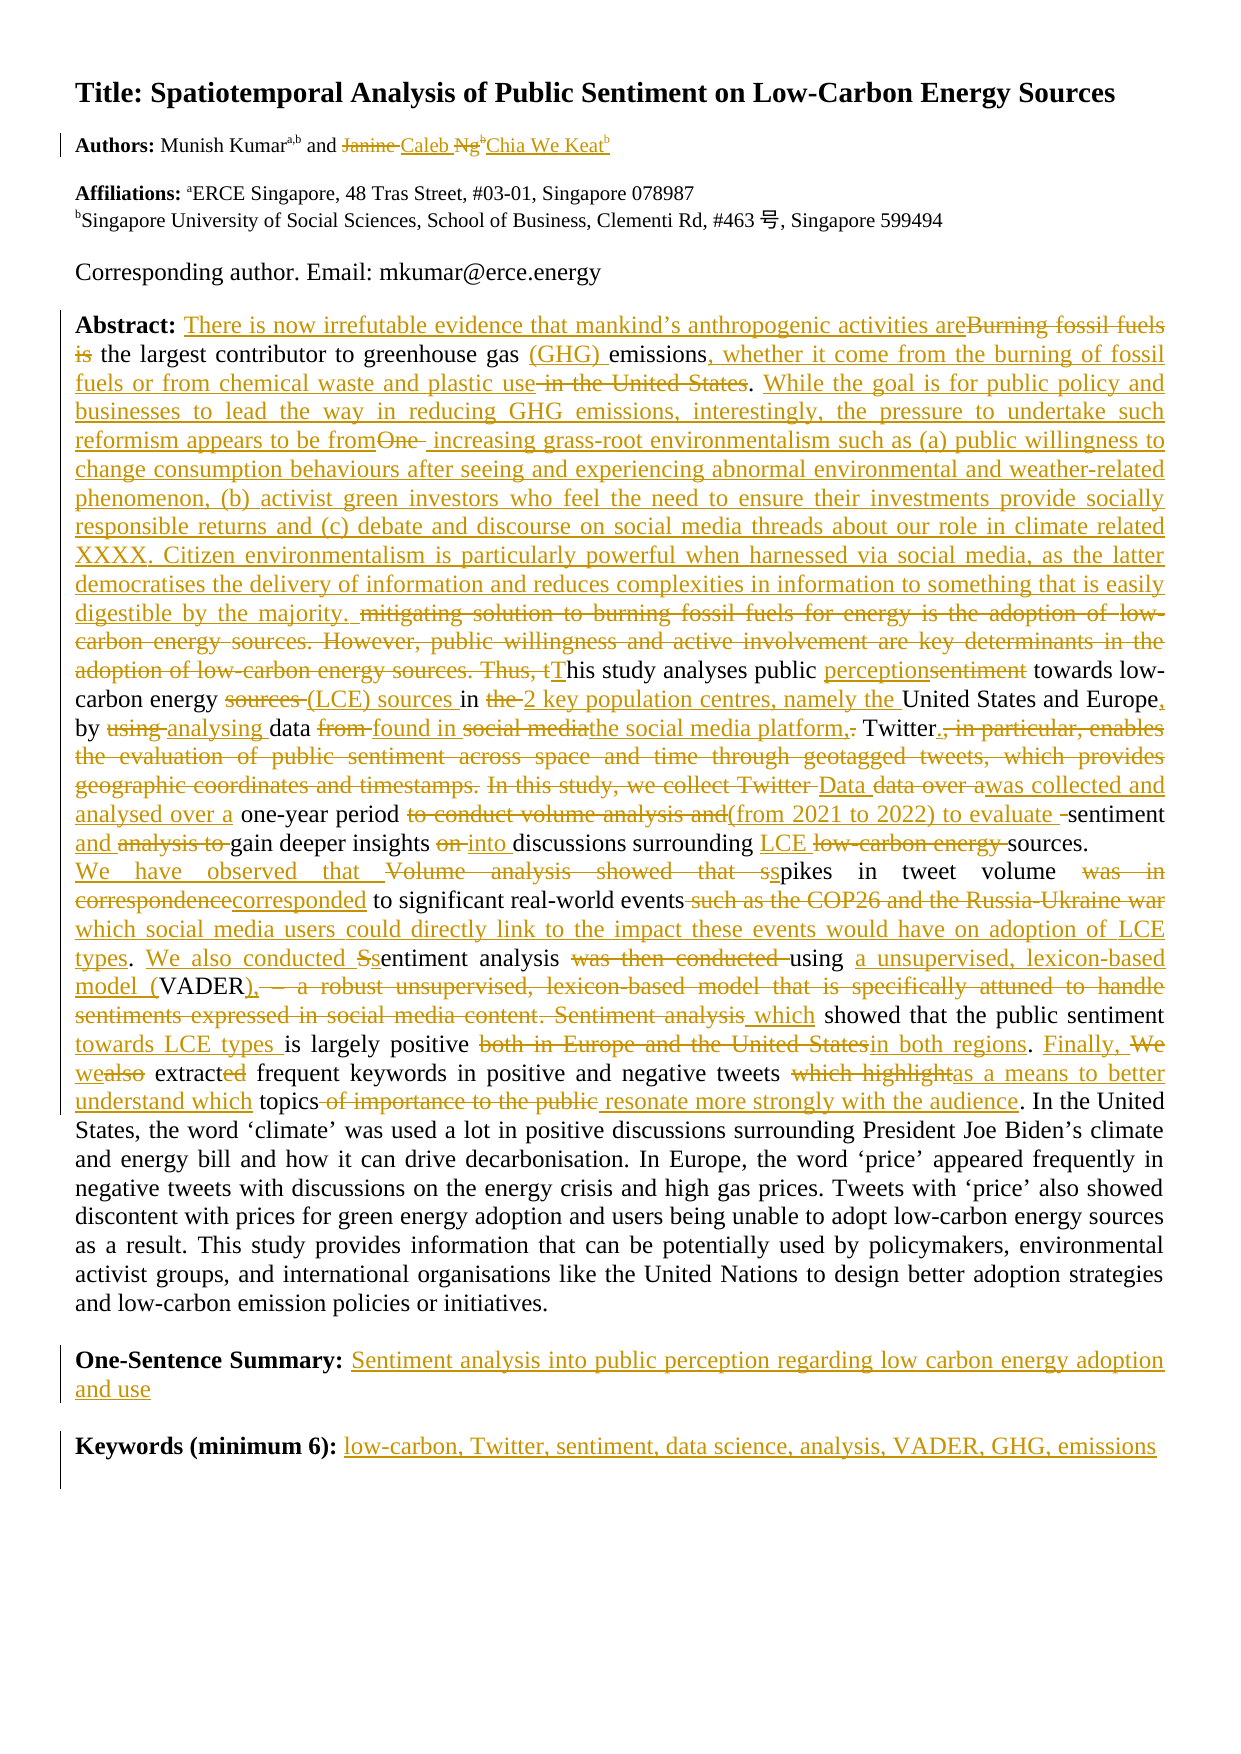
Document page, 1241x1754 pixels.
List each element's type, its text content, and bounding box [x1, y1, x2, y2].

text Abstract: the largest contributor to greenhouse gas emissions. his study analyses public towards low-carbon energy in United States and Europe by data Twitter one-year period sentiment gain deeper insights discussions surrounding sources. [75, 595, 1165, 642]
text One-Sentence Summary: [75, 1345, 1165, 1403]
text Abstract: the largest contributor to greenhouse gas emissions. his study analyses public towards low-carbon energy in United States and Europe by data Twitter one-year period sentiment gain deeper insights discussions surrounding sources. [75, 758, 1165, 856]
text Authors: Munish Kumara,b and [75, 133, 1165, 157]
text Abstract: the largest contributor to greenhouse gas emissions. his study analyses public towards low-carbon energy in United States and Europe by data Twitter one-year period sentiment gain deeper insights discussions surrounding sources. [75, 480, 1165, 508]
text Keywords (minimum 6): [75, 1431, 1165, 1460]
text bSingapore University of Social Sciences, School of Business, Clementi Rd, #463号, Singapore 599494 [75, 205, 1165, 233]
text Affiliations: aERCE Singapore, 48 Tras Street, #03-01, Singapore 078987 [75, 181, 1165, 205]
text pikes in tweet volume to significant real-world events. entiment analysis using VADER showed that the public sentiment is largely positive . extract frequent keywords in positive and negative tweets topics. In the United States, the word ‘climate’ was used a lot in positive discussions surrounding President Joe Biden’s climate and energy bill and how it can drive decarbonisation. In Europe, the word ‘price’ appeared frequently in negative tweets with discussions on the energy crisis and high gas prices. Tweets with ‘price’ also showed discontent with prices for green energy adoption and users being unable to adopt low-carbon energy sources as a result. This study provides information that can be potentially used by policymakers, environmental activist groups, and international organisations like the United Nations to design better adoption strategies and low-carbon emission policies or initiatives. [75, 856, 1165, 1316]
text Abstract: the largest contributor to greenhouse gas emissions. his study analyses public towards low-carbon energy in United States and Europe by data Twitter one-year period sentiment gain deeper insights discussions surrounding sources. [75, 566, 1165, 594]
text Corresponding author. Email: mkumar@erce.energy [75, 257, 1165, 286]
text Abstract: the largest contributor to greenhouse gas emissions. his study analyses public towards low-carbon energy in United States and Europe by data Twitter one-year period sentiment gain deeper insights discussions surrounding sources. [75, 538, 1165, 565]
text Abstract: the largest contributor to greenhouse gas emissions. his study analyses public towards low-carbon energy in United States and Europe by data Twitter one-year period sentiment gain deeper insights discussions surrounding sources. [75, 509, 1165, 536]
text Abstract: the largest contributor to greenhouse gas emissions. his study analyses public towards low-carbon energy in United States and Europe by data Twitter one-year period sentiment gain deeper insights discussions surrounding sources. [75, 423, 1165, 479]
text Abstract: the largest contributor to greenhouse gas emissions. his study analyses public towards low-carbon energy in United States and Europe by data Twitter one-year period sentiment gain deeper insights discussions surrounding sources. [75, 643, 1165, 757]
text Abstract: the largest contributor to greenhouse gas emissions. his study analyses public towards low-carbon energy in United States and Europe by data Twitter one-year period sentiment gain deeper insights discussions surrounding sources. [75, 310, 1165, 421]
text Title: Spatiotemporal Analysis of Public Sentiment on Low-Carbon Energy Sources [75, 75, 1165, 108]
